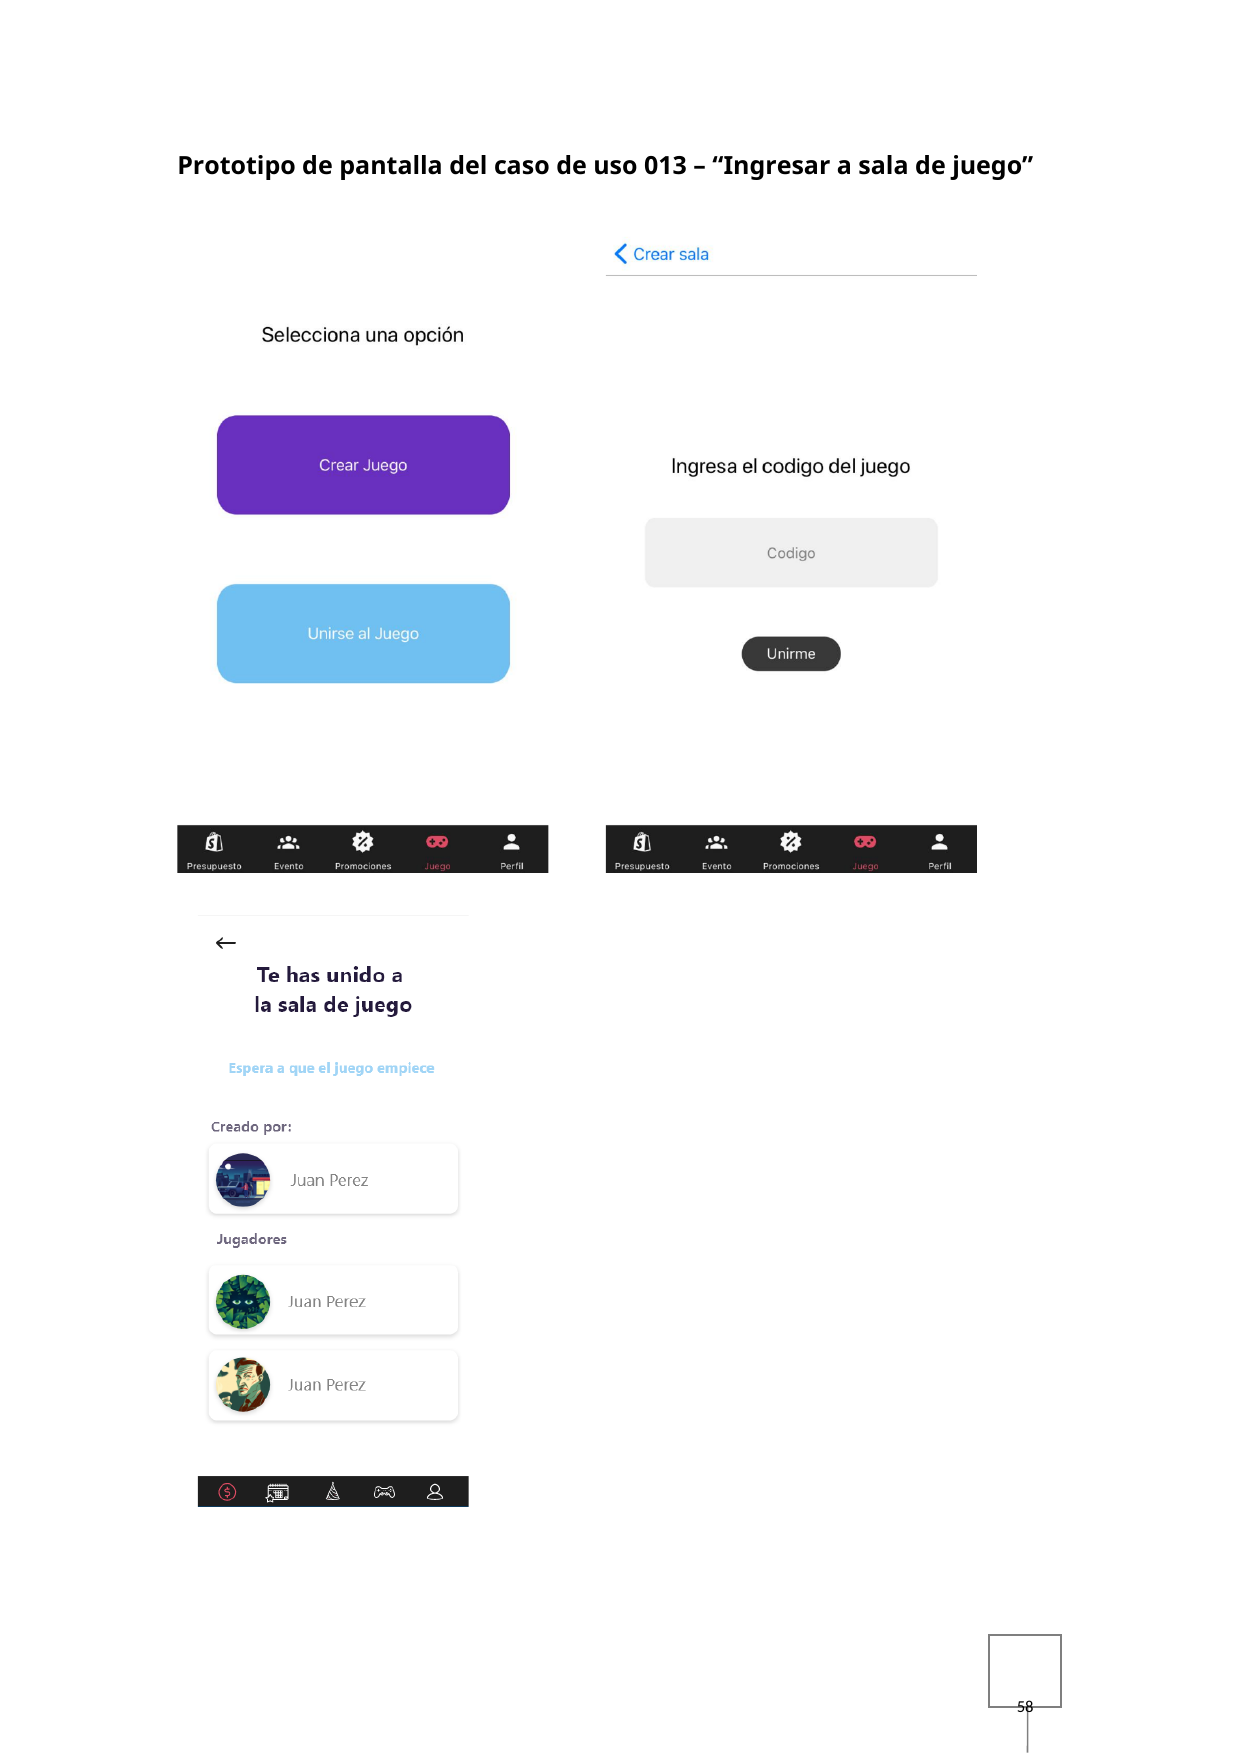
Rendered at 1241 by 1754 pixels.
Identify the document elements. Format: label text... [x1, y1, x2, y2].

picture [177, 212, 549, 873]
picture [197, 915, 469, 1507]
picture [605, 212, 977, 873]
text Prototipo de pantalla del caso de uso 013 – “Ingresar a sala de juego” [177, 148, 1063, 182]
